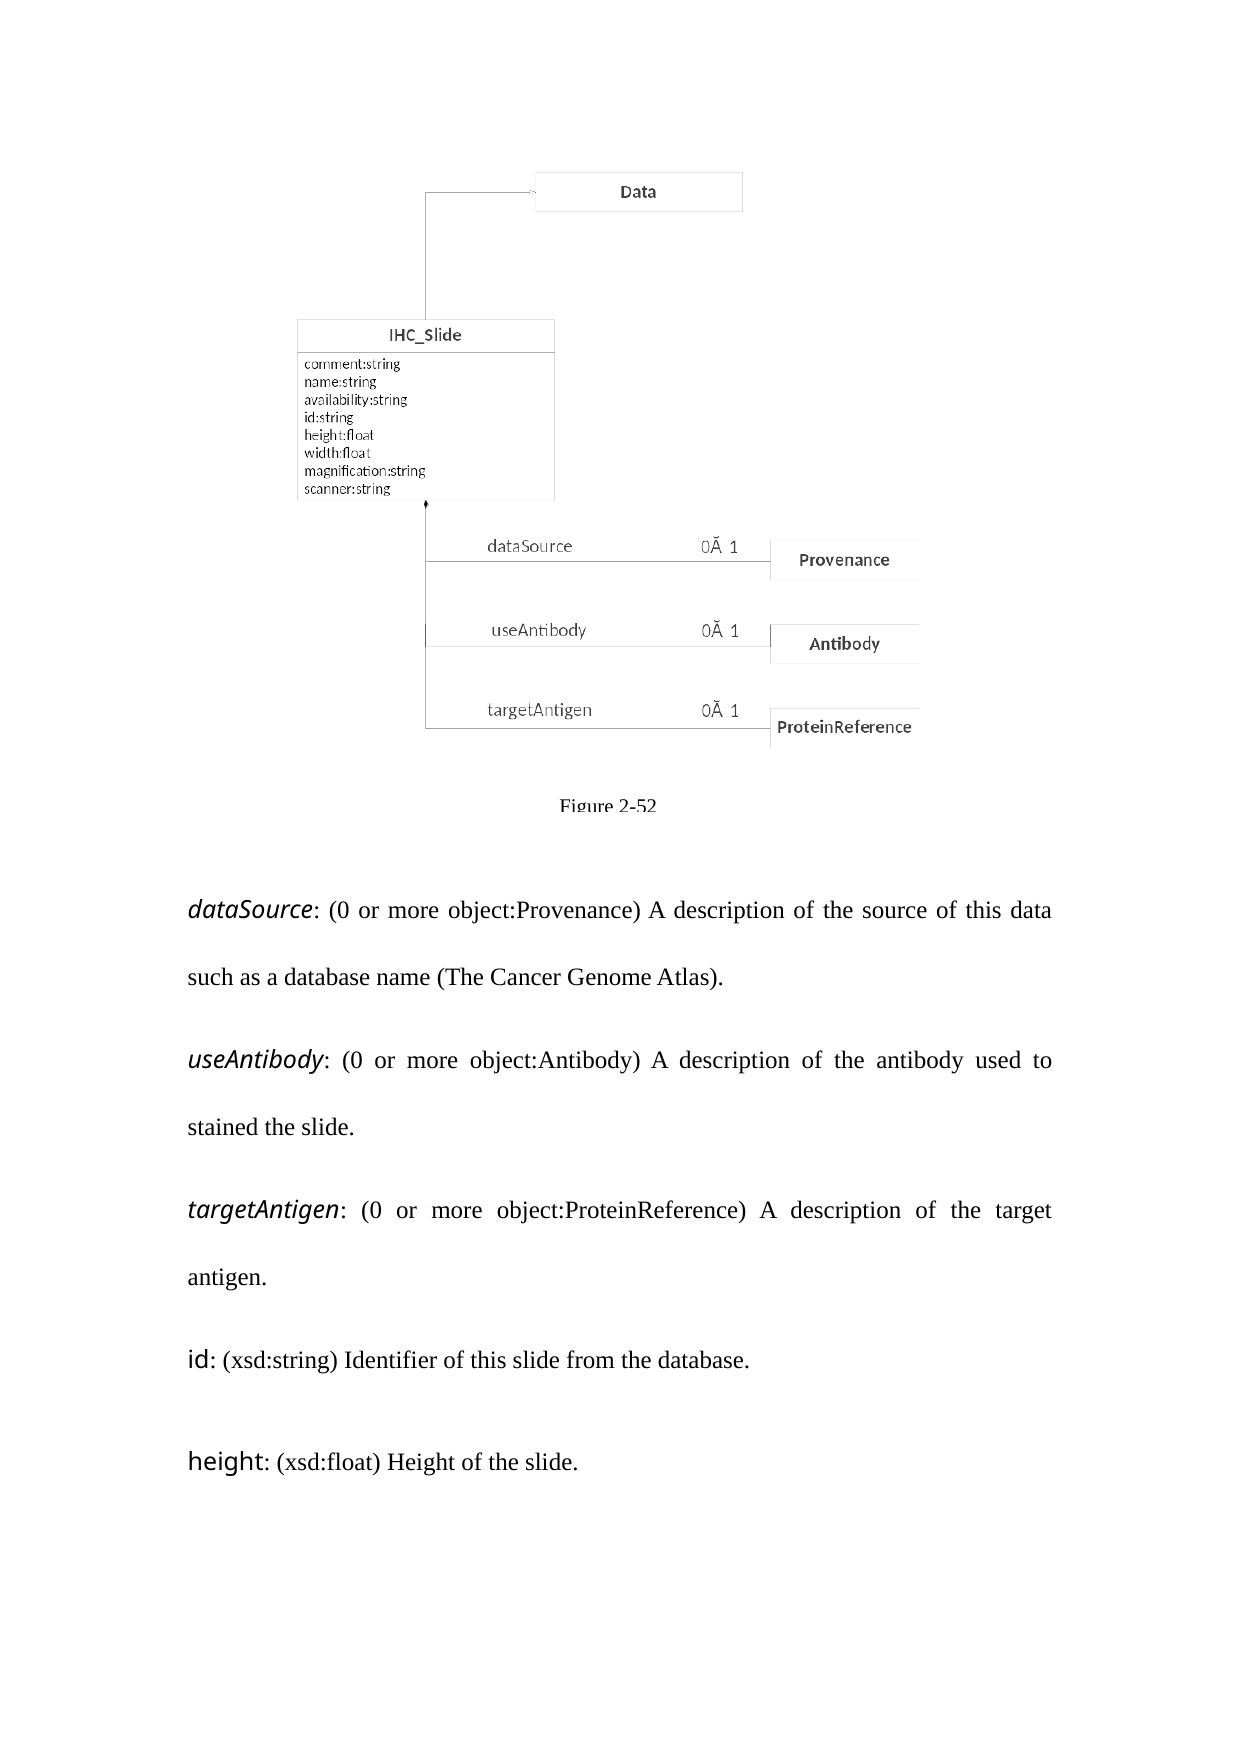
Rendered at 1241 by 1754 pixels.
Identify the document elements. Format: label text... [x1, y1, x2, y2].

text id: (xsd:string) Identifier of this slide from the database. [187, 1325, 1053, 1393]
text height: (xsd:float) Height of the slide. [187, 1427, 1053, 1495]
text useAntibody: (0 or more object:Antibody) A description of the antibody used to stained the slide. [187, 1024, 1053, 1143]
text targetAntigen: (0 or more object:ProteinReference) A description of the target antigen. [187, 1175, 1053, 1294]
text dataSource: (0 or more object:Provenance) A description of the source of this data such as a database name (The Cancer Genome Atlas). [187, 874, 1053, 993]
